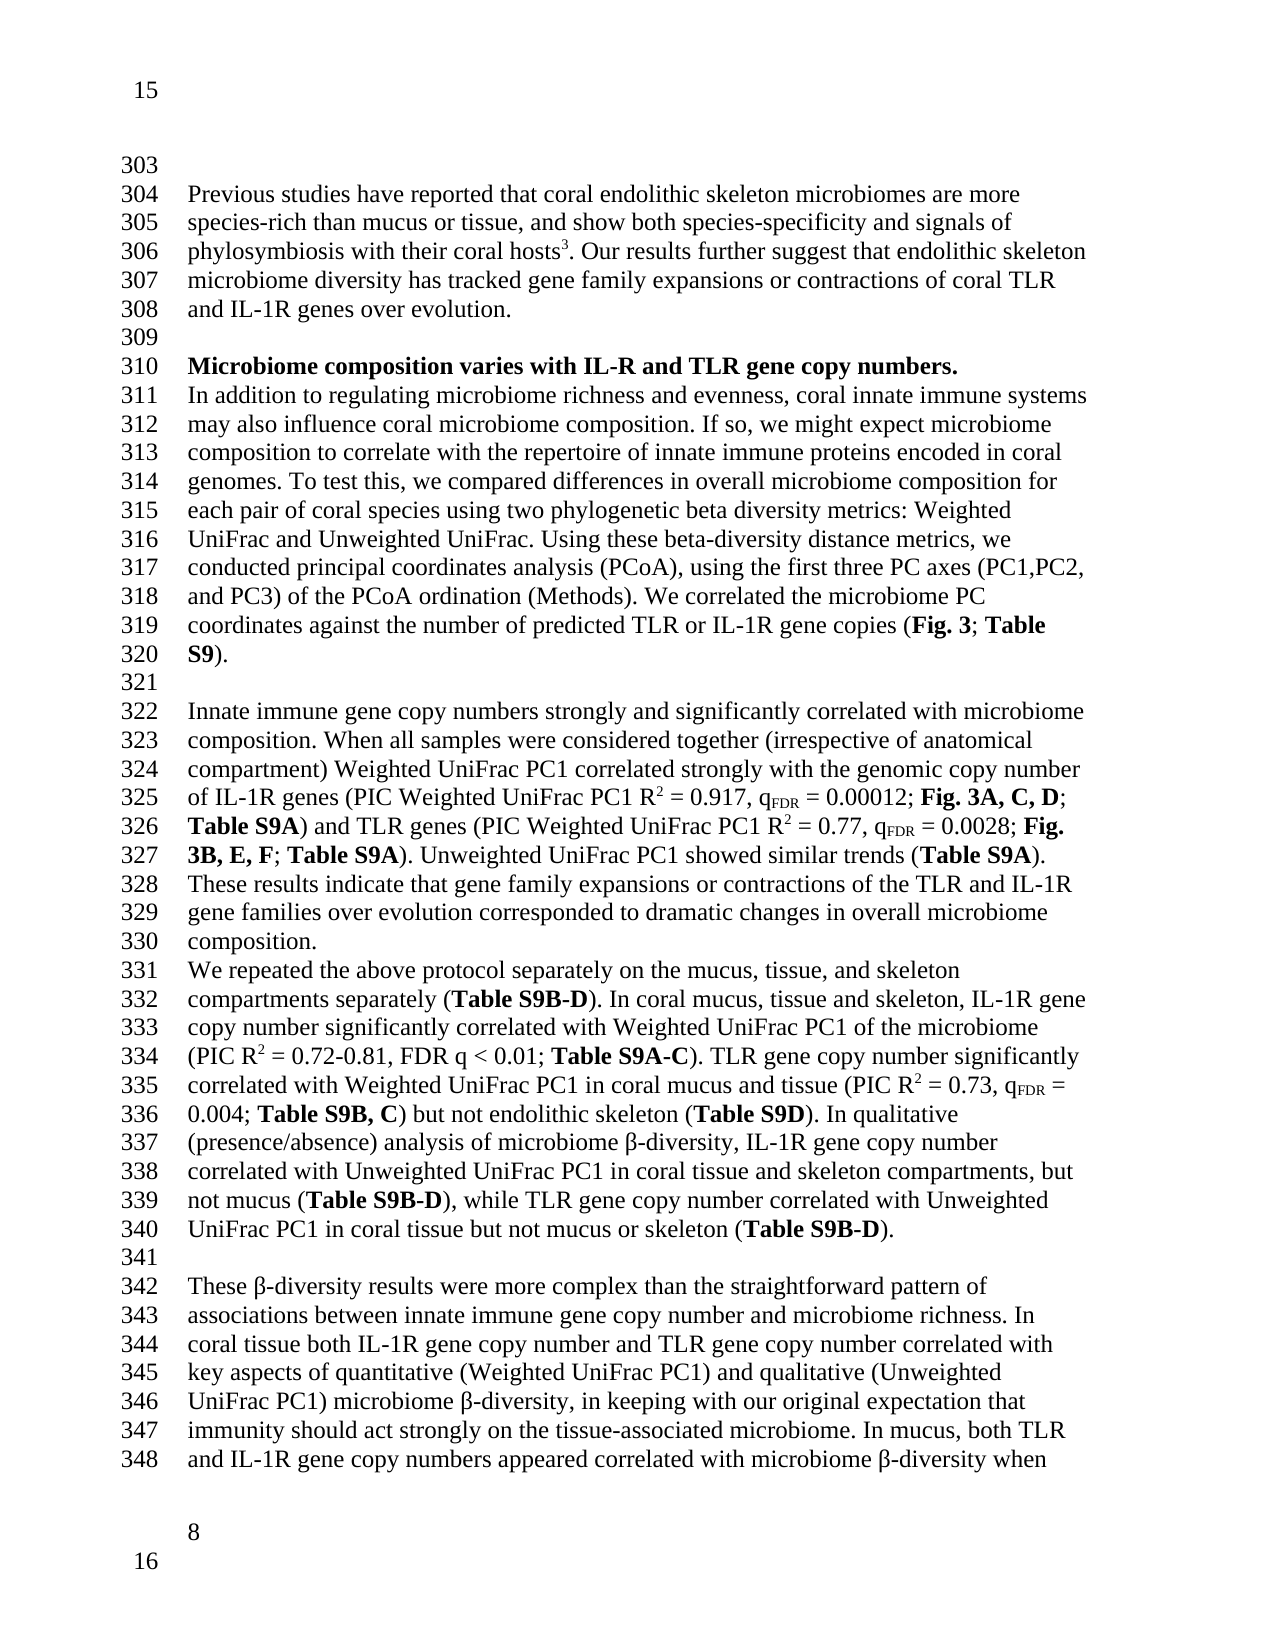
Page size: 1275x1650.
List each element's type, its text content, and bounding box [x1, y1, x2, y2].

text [187, 1271, 1087, 1472]
text Microbiome composition varies with IL-R and TLR gene copy numbers. [187, 351, 1087, 380]
text Innate immune gene copy numbers strongly and significantly correlated with microbiome composition. When all samples were considered together (irrespective of anatomical compartment) Weighted UniFrac PC1 correlated strongly with the genomic copy number of IL-1R genes (PIC Weighted UniFrac PC1 R2 = 0.917, qFDR = 0.00012; Fig. 3A, C, D; Table S9A) and TLR genes (PIC Weighted UniFrac PC1 R2 = 0.77, qFDR = 0.0028; Fig. 3B, E, F; Table S9A). Unweighted UniFrac PC1 showed similar trends (Table S9A). These results indicate that gene family expansions or contractions of the TLR and IL-1R gene families over evolution corresponded to dramatic changes in overall microbiome composition. [187, 696, 1087, 955]
text In addition to regulating microbiome richness and evenness, coral innate immune systems may also influence coral microbiome composition. If so, we might expect microbiome composition to correlate with the repertoire of innate immune proteins encoded in coral genomes. To test this, we compared differences in overall microbiome composition for each pair of coral species using two phylogenetic beta diversity metrics: Weighted UniFrac and Unweighted UniFrac. Using these beta-diversity distance metrics, we conducted principal coordinates analysis (PCoA), using the first three PC axes (PC1,PC2, and PC3) of the PCoA ordination (Methods). We correlated the microbiome PC coordinates against the number of predicted TLR or IL-1R gene copies (Fig. 3; Table S9). [187, 380, 1087, 667]
text We repeated the above protocol separately on the mucus, tissue, and skeleton compartments separately (Table S9B-D). In coral mucus, tissue and skeleton, IL-1R gene copy number significantly correlated with Weighted UniFrac PC1 of the microbiome (PIC R2 = 0.72-0.81, FDR q < 0.01; Table S9A-C). TLR gene copy number significantly correlated with Weighted UniFrac PC1 in coral mucus and tissue (PIC R2 = 0.73, qFDR = 0.004; Table S9B, C) but not endolithic skeleton (Table S9D). In qualitative (presence/absence) analysis of microbiome β-diversity, IL-1R gene copy number correlated with Unweighted UniFrac PC1 in coral tissue and skeleton compartments, but not mucus (Table S9B-D), while TLR gene copy number correlated with Unweighted UniFrac PC1 in coral tissue but not mucus or skeleton (Table S9B-D). [187, 955, 1087, 1242]
text Previous studies have reported that coral endolithic skeleton microbiomes are more species-rich than mucus or tissue, and show both species-specificity and signals of phylosymbiosis with their coral hosts3. Our results further suggest that endolithic skeleton microbiome diversity has tracked gene family expansions or contractions of coral TLR and IL-1R genes over evolution. [187, 179, 1087, 322]
